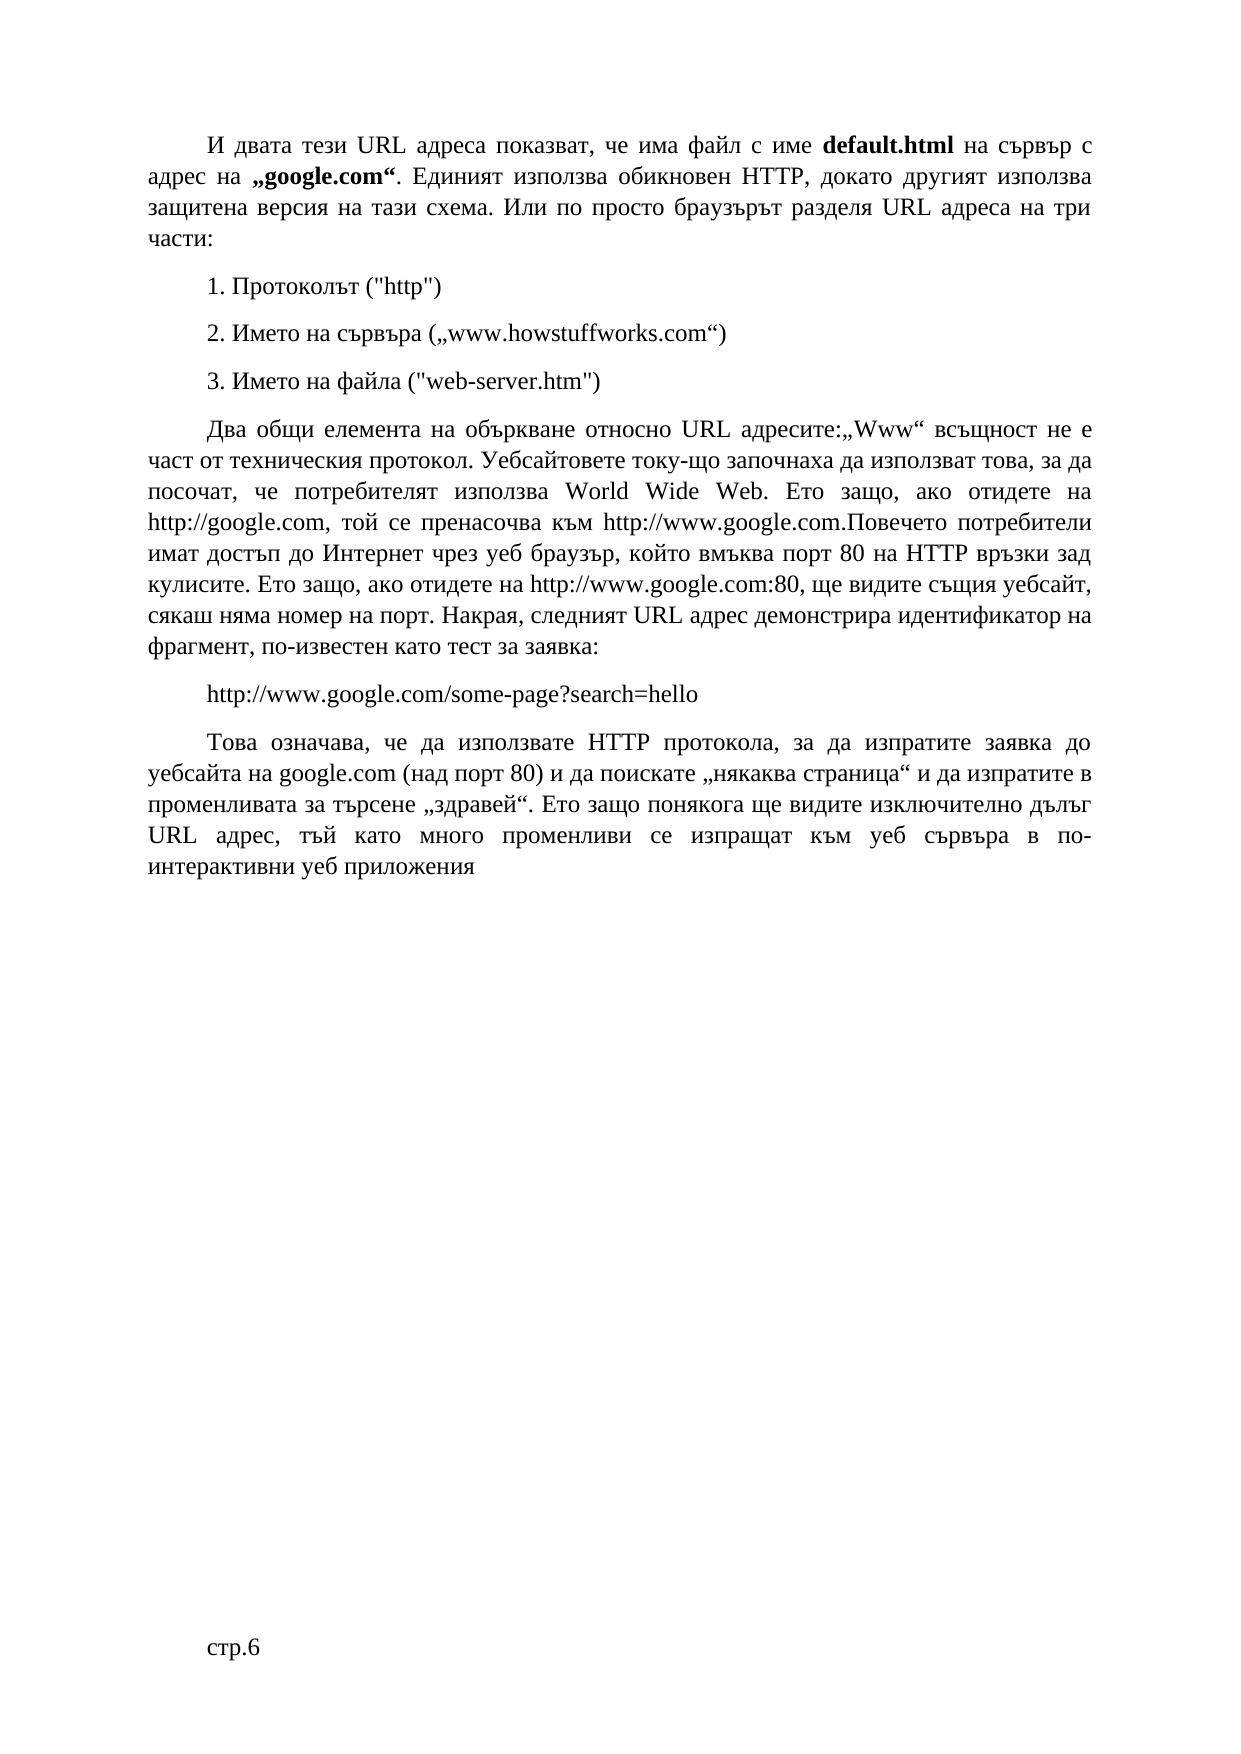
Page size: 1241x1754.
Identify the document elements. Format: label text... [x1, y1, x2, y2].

text 1. Протоколът ("http") [148, 271, 1093, 299]
text Това означава, че да използвате HTTP протокола, за да изпратите заявка до уебсайта на google.com (над порт 80) и да поискате „някаква страница“ и да изпратите в променливата за търсене „здравей“. Ето защо понякога ще видите изключително дълъг URL адрес, тъй като много променливи се изпращат към уеб сървъра в по-интерактивни уеб приложения [148, 727, 1093, 879]
text И двата тези URL адреса показват, че има файл с име default.html на сървър с адрес на „google.com“. Единият използва обикновен HTTP, докато другият използва защитена версия на тази схема. Или по просто браузърът разделя URL адреса на три части: [148, 130, 1093, 252]
text 2. Името на сървъра („www.howstuffworks.com“) [148, 318, 1093, 347]
text http://www.google.com/some-page?search=hello [148, 679, 1093, 708]
text Два общи елемента на объркване относно URL адресите:„Www“ всъщност не е част от техническия протокол. Уебсайтовете току-що започнаха да използват това, за да посочат, че потребителят използва World Wide Web. Ето защо, ако отидете на http://google.com, той се пренасочва към http://www.google.com.Повечето потребители имат достъп до Интернет чрез уеб браузър, който вмъква порт 80 на HTTP връзки зад кулисите. Ето защо, ако отидете на http://www.google.com:80, ще видите същия уебсайт, сякаш няма номер на порт. Накрая, следният URL адрес демонстрира идентификатор на фрагмент, по-известен като тест за заявка: [148, 414, 1093, 660]
text 3. Името на файла ("web-server.htm") [148, 366, 1093, 395]
